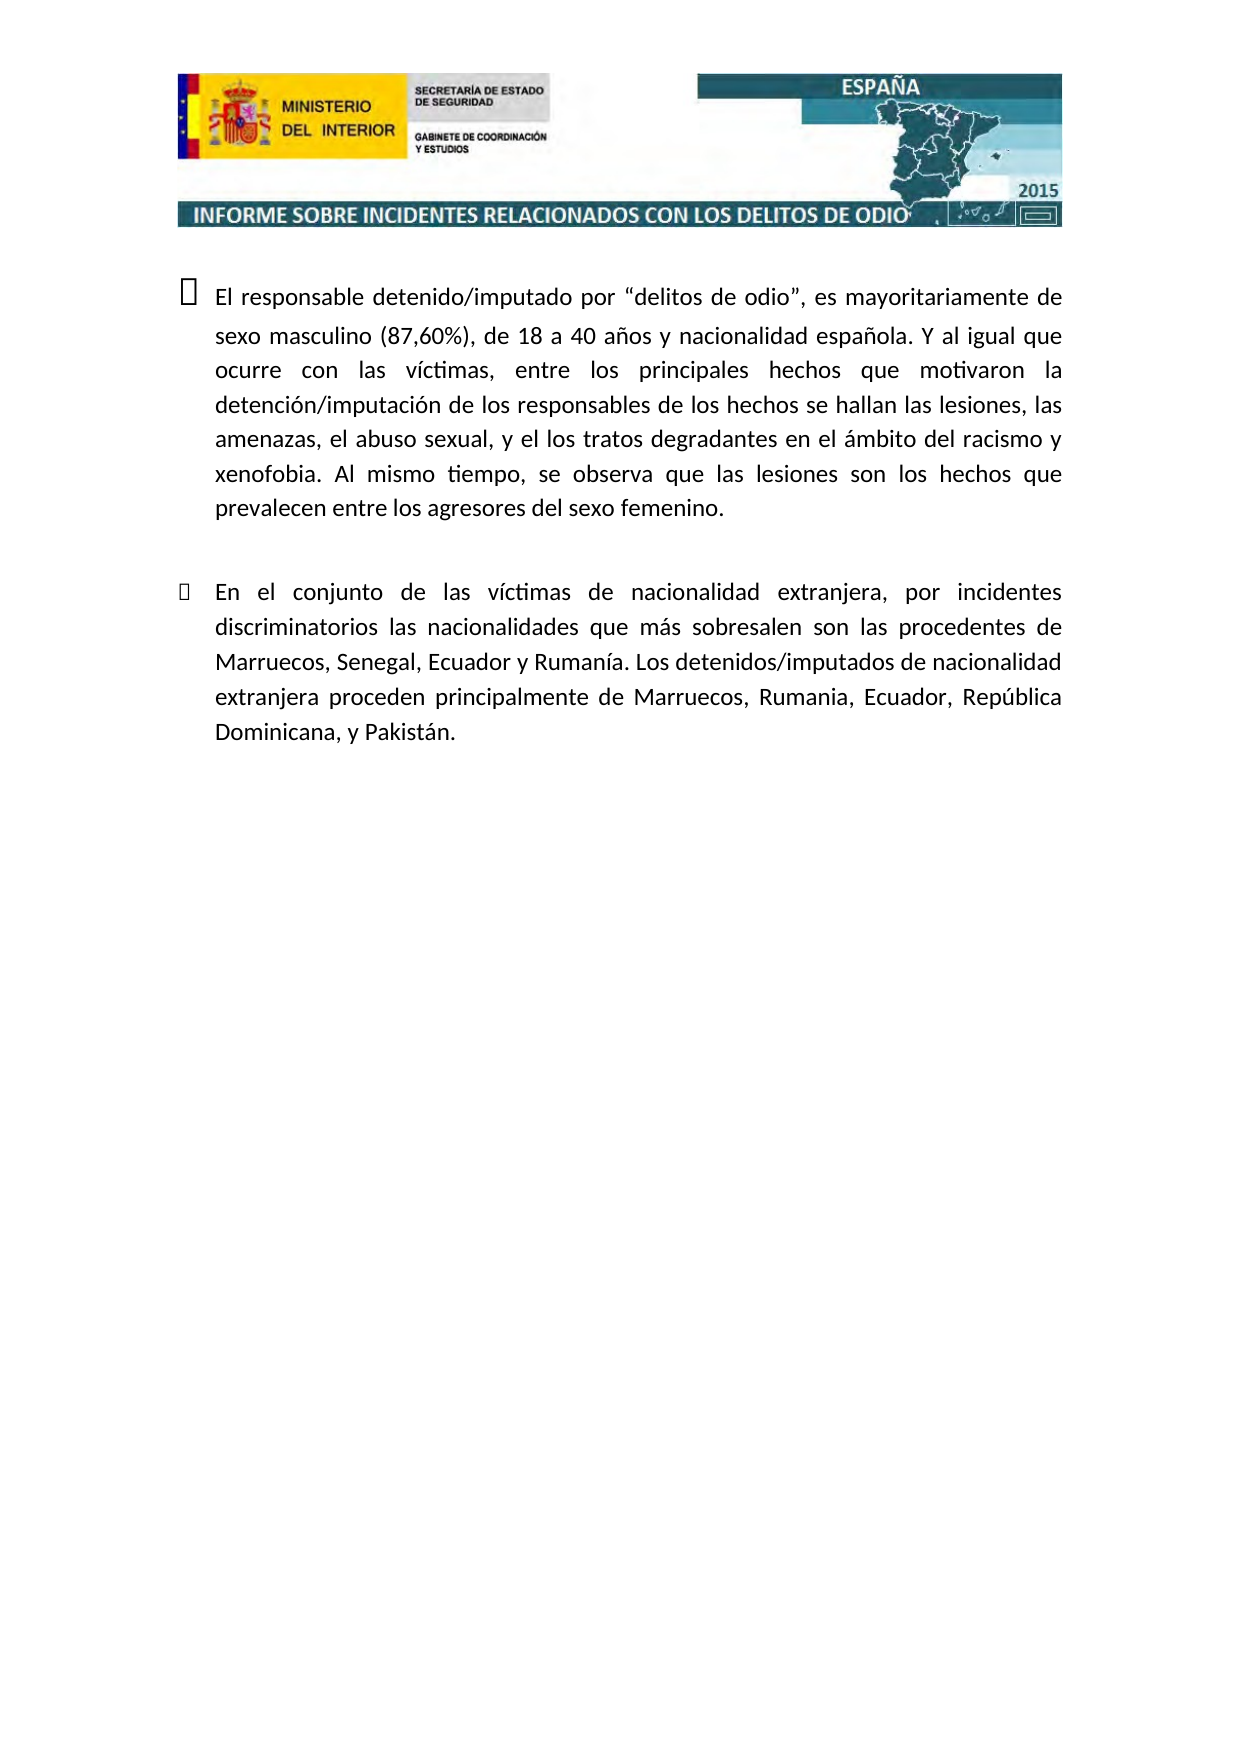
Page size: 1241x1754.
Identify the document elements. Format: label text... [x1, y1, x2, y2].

list En el conjunto de las víctimas de nacionalidad extranjera, por incidentes discriminatorios las nacionalidades que más sobresalen son las procedentes de Marruecos, Senegal, Ecuador y Rumanía. Los detenidos/imputados de nacionalidad extranjera proceden principalmente de Marruecos, Rumania, Ecuador, República Dominicana, y Pakistán. [177, 576, 1063, 747]
list El responsable detenido/imputado por “delitos de odio”, es mayoritariamente de sexo masculino (87,60%), de 18 a 40 años y nacionalidad española. Y al igual que ocurre con las víctimas, entre los principales hechos que motivaron la detención/imputación de los responsables de los hechos se hallan las lesiones, las amenazas, el abuso sexual, y el los tratos degradantes en el ámbito del racismo y xenofobia. Al mismo tiempo, se observa que las lesiones son los hechos que prevalecen entre los agresores del sexo femenino. [177, 265, 1064, 523]
picture [177, 73, 1063, 228]
